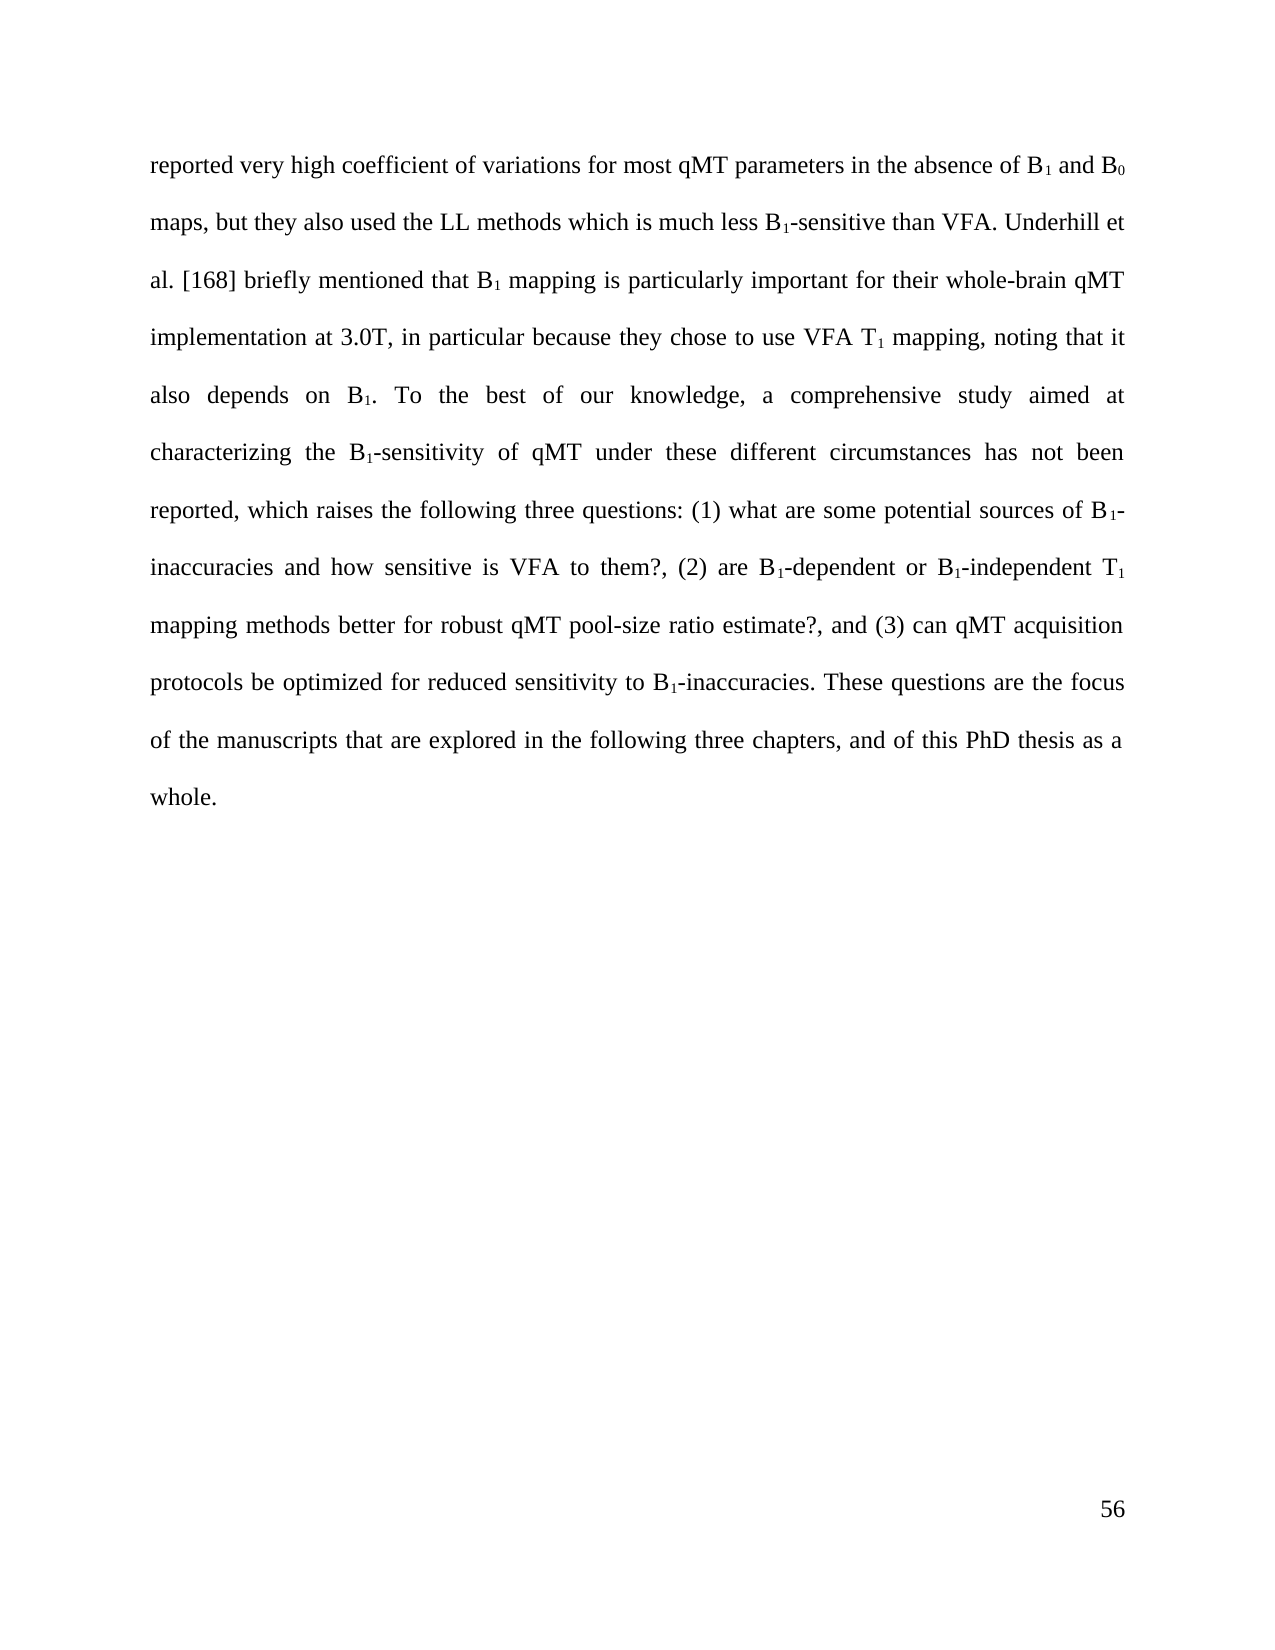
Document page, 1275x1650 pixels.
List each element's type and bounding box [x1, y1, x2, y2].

text [150, 150, 1125, 811]
